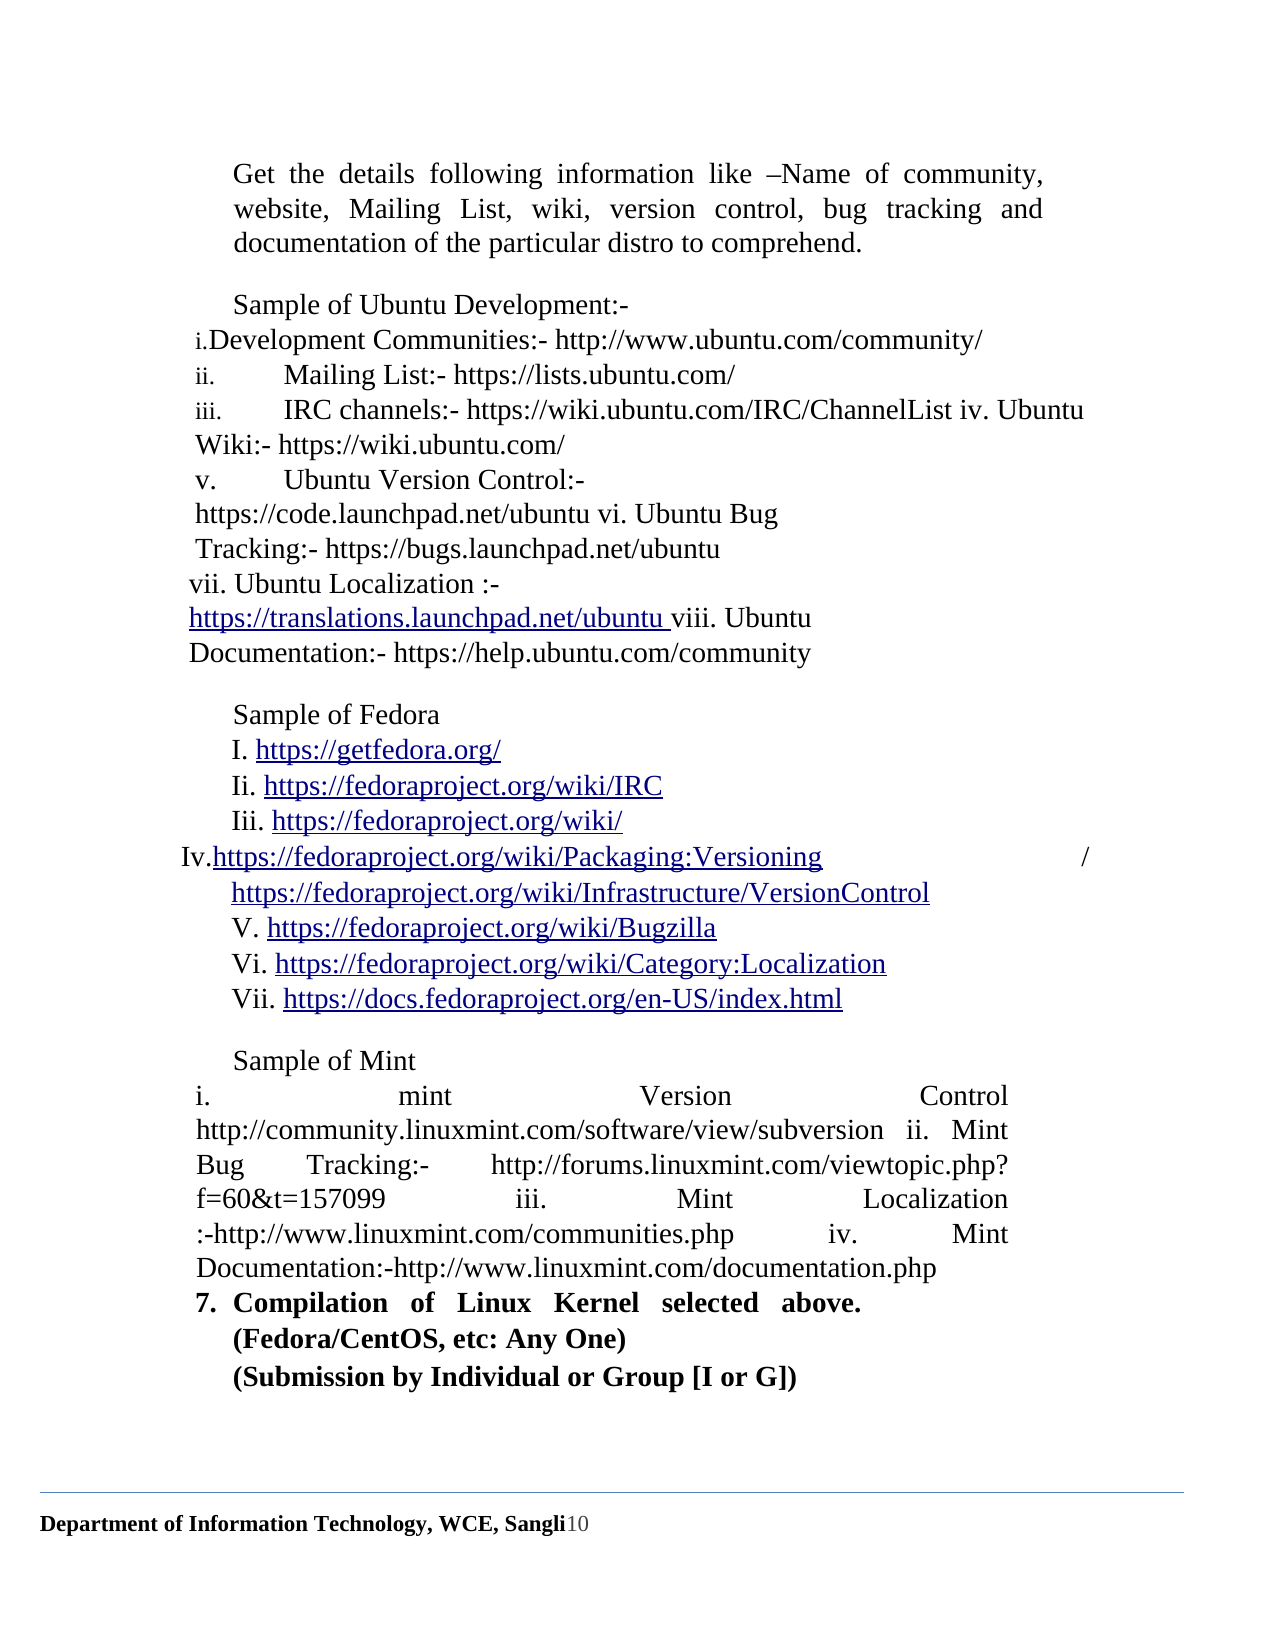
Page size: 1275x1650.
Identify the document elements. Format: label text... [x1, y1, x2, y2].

text Sample of Ubuntu Development:- [233, 287, 1138, 321]
text Vii. https://docs.fedoraproject.org/en-US/index.html [231, 981, 1056, 1015]
text v. Ubuntu Version Control:- https://code.launchpad.net/ubuntu vi. Ubuntu Bug Tracking:- https://bugs.launchpad.net/ubuntu [195, 462, 815, 564]
text V. https://fedoraproject.org/wiki/Bugzilla [231, 910, 1056, 944]
text Vi. https://fedoraproject.org/wiki/Category:Localization [231, 946, 1056, 979]
text I. https://getfedora.org/ [231, 732, 1056, 766]
text 7. Compilation of Linux Kernel selected above. (Fedora/CentOS, etc: Any One) [195, 1285, 862, 1355]
list IRC channels:- https://wiki.ubuntu.com/IRC/ChannelList iv. Ubuntu Wiki:- https://wiki.ubuntu.com/ [195, 392, 1138, 461]
text vii. Ubuntu Localization :- https://translations.launchpad.net/ubuntu viii. Ubuntu Documentation:- https://help.ubuntu.com/community [188, 566, 869, 668]
text Get the details following information like –Name of community, website, Mailing List, wiki, version control, bug tracking and documentation of the particular distro to comprehend. [233, 156, 1044, 259]
text Sample of Mint [233, 1043, 1138, 1077]
text Iv.https://fedoraproject.org/wiki/Packaging:Versioning / [133, 839, 1139, 873]
list Mailing List:- https://lists.ubuntu.com/ [195, 357, 1138, 391]
text Ii. https://fedoraproject.org/wiki/IRC [231, 768, 1056, 802]
list Development Communities:- http://www.ubuntu.com/community/ [195, 322, 1138, 356]
text Sample of Fedora [233, 697, 1138, 731]
text https://fedoraproject.org/wiki/Infrastructure/VersionControl [231, 875, 1056, 908]
text (Submission by Individual or Group [I or G]) [233, 1359, 1131, 1392]
text Iii. https://fedoraproject.org/wiki/ [231, 803, 1056, 837]
text i. mint Version Control http://community.linuxmint.com/software/view/subversion ii. Mint Bug Tracking:- http://forums.linuxmint.com/viewtopic.php?f=60&t=157099 iii. Mint Localization :-http://www.linuxmint.com/communities.php iv. Mint Documentation:-http://www.linuxmint.com/documentation.php [195, 1078, 1009, 1284]
